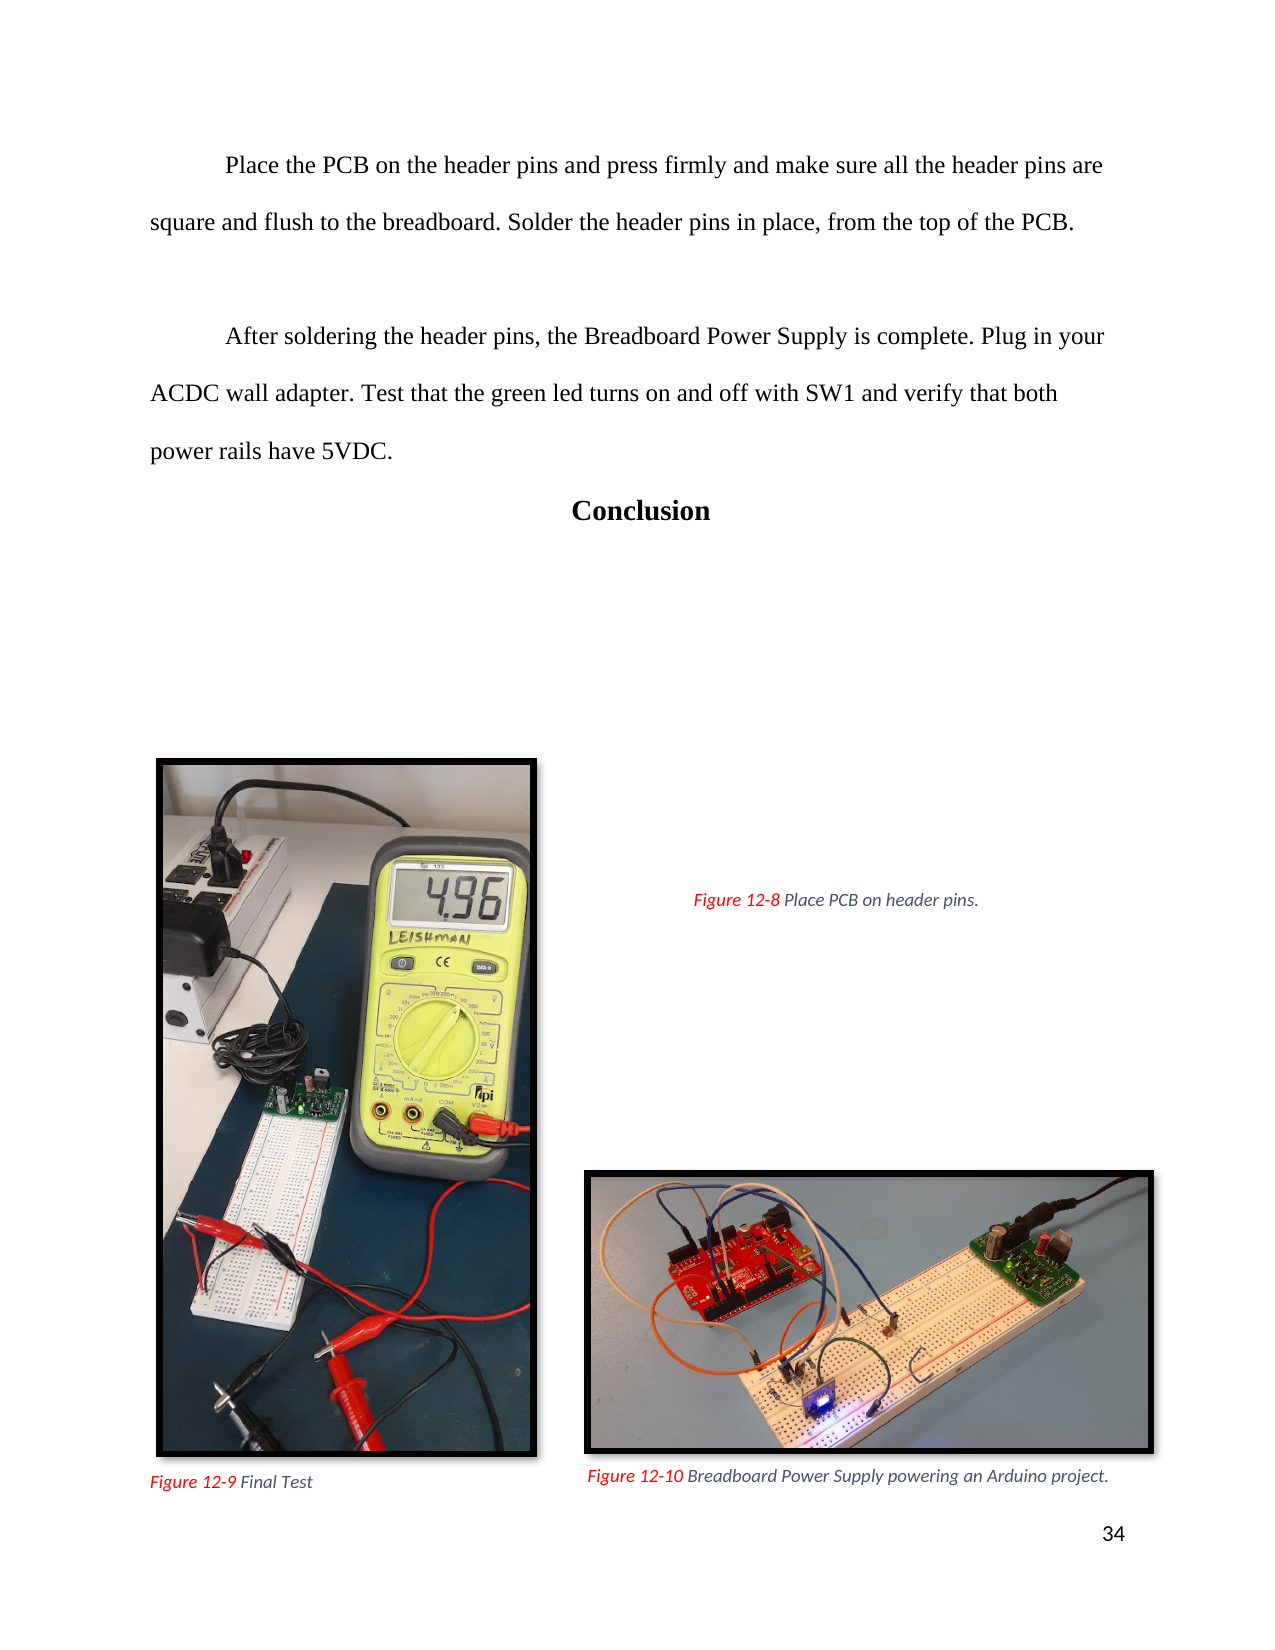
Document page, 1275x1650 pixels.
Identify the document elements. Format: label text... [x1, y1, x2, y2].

text After soldering the header pins, the Breadboard Power Supply is complete. Plug in your ACDC wall adapter. Test that the green led turns on and off with SW1 and verify that both power rails have 5VDC. [150, 321, 1125, 465]
text Place the PCB on the header pins and press firmly and make sure all the header pins are square and flush to the breadboard. Solder the header pins in place, from the top of the PCB. [150, 150, 1125, 236]
picture [591, 1177, 1148, 1448]
text Conclusion [150, 493, 1125, 527]
picture [163, 765, 530, 1451]
